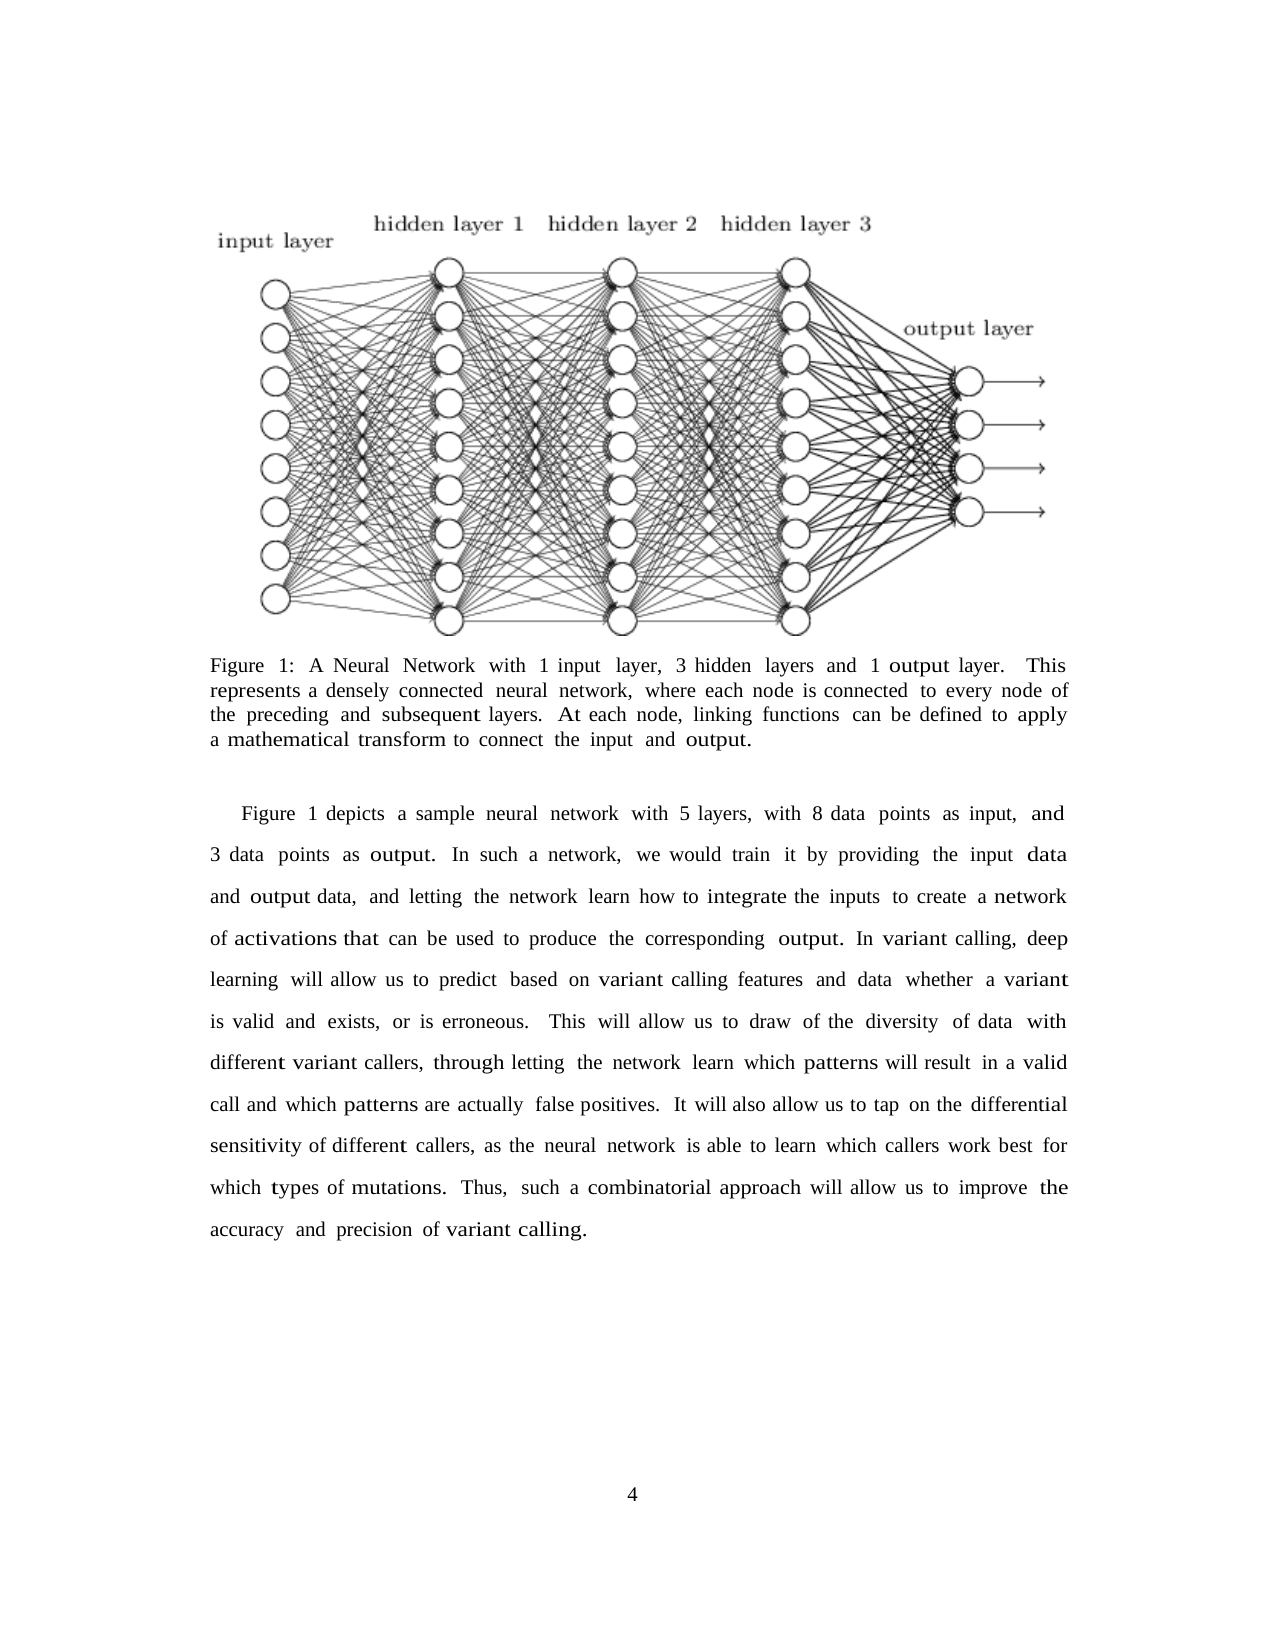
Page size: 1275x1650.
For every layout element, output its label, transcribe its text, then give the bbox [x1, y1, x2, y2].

text 3 data points as output. In such a network, we would train it by providing the input data and output data, and letting the network learn how to integrate the inputs to create a network of activations that can be used to produce the corresponding output. In variant calling, deep learning will allow us to predict based on variant calling features and data whether a variant is valid and exists, or is erroneous. This will allow us to draw of the diversity of data with different variant callers, through letting the network learn which patterns will result in a valid call and which patterns are actually false positives. It will also allow us to tap on the differential sensitivity of different callers, as the neural network is able to learn which callers work best for which types of mutations. Thus, such a combinatorial approach will allow us to improve the accuracy and precision of variant calling. [210, 842, 1068, 1241]
text Figure 1: A Neural Network with 1 input layer, 3 hidden layers and 1 output layer. This represents a densely connected neural network, where each node is connected to every node of the preceding and subsequent layers. At each node, linking functions can be defined to apply a mathematical transform to connect the input and output. [210, 653, 1068, 751]
text Figure 1 depicts a sample neural network with 5 layers, with 8 data points as input, and [241, 801, 1096, 825]
picture [210, 208, 1066, 636]
